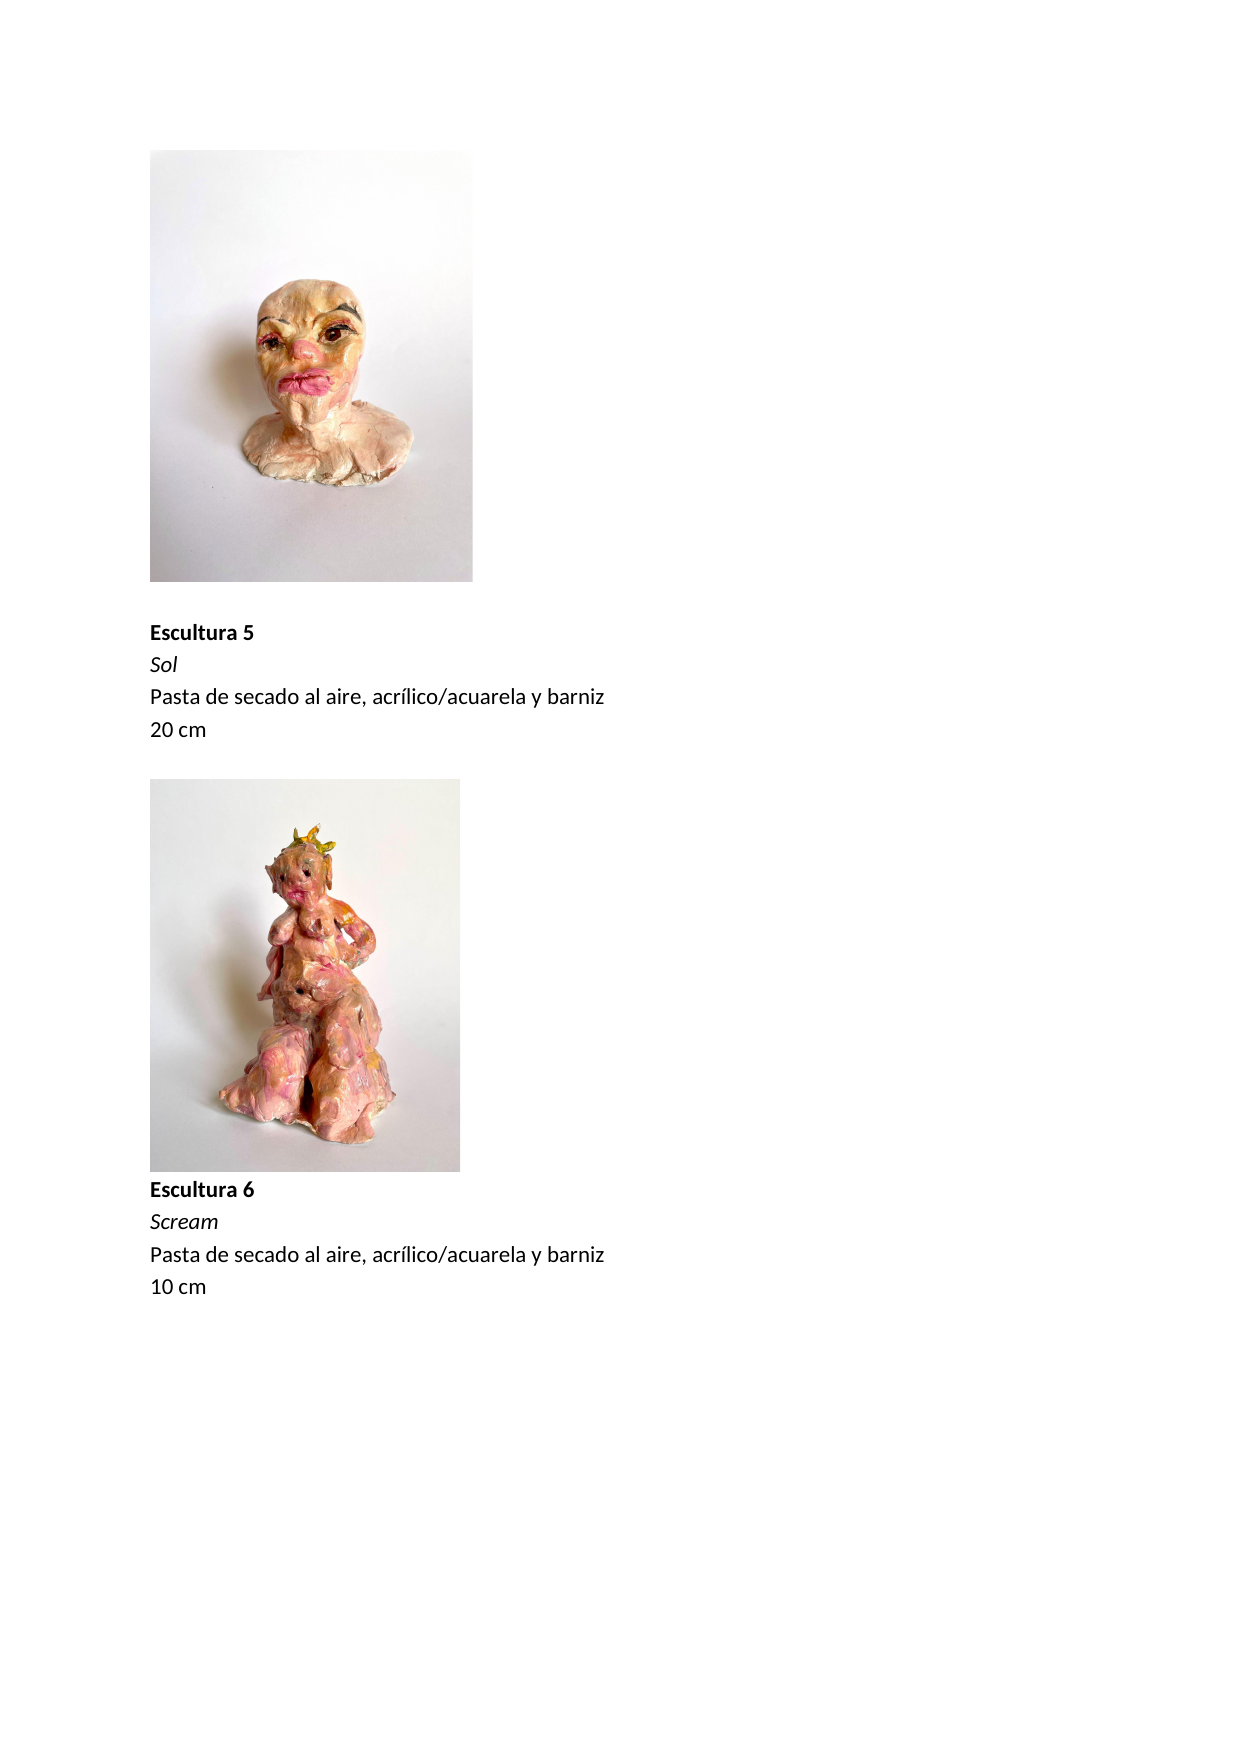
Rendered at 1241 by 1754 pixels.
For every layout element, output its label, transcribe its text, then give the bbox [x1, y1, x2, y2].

text Scream [150, 1207, 1090, 1236]
text Pasta de secado al aire, acrílico/acuarela y barniz [150, 1240, 1090, 1268]
text 20 cm [150, 715, 1090, 743]
text Escultura 5 [150, 618, 1090, 646]
picture [150, 150, 473, 582]
text 10 cm [150, 1272, 1090, 1300]
picture [150, 779, 461, 1172]
text Escultura 6 [150, 1175, 1090, 1203]
text Pasta de secado al aire, acrílico/acuarela y barniz [150, 682, 1090, 711]
text Sol [150, 650, 1090, 678]
